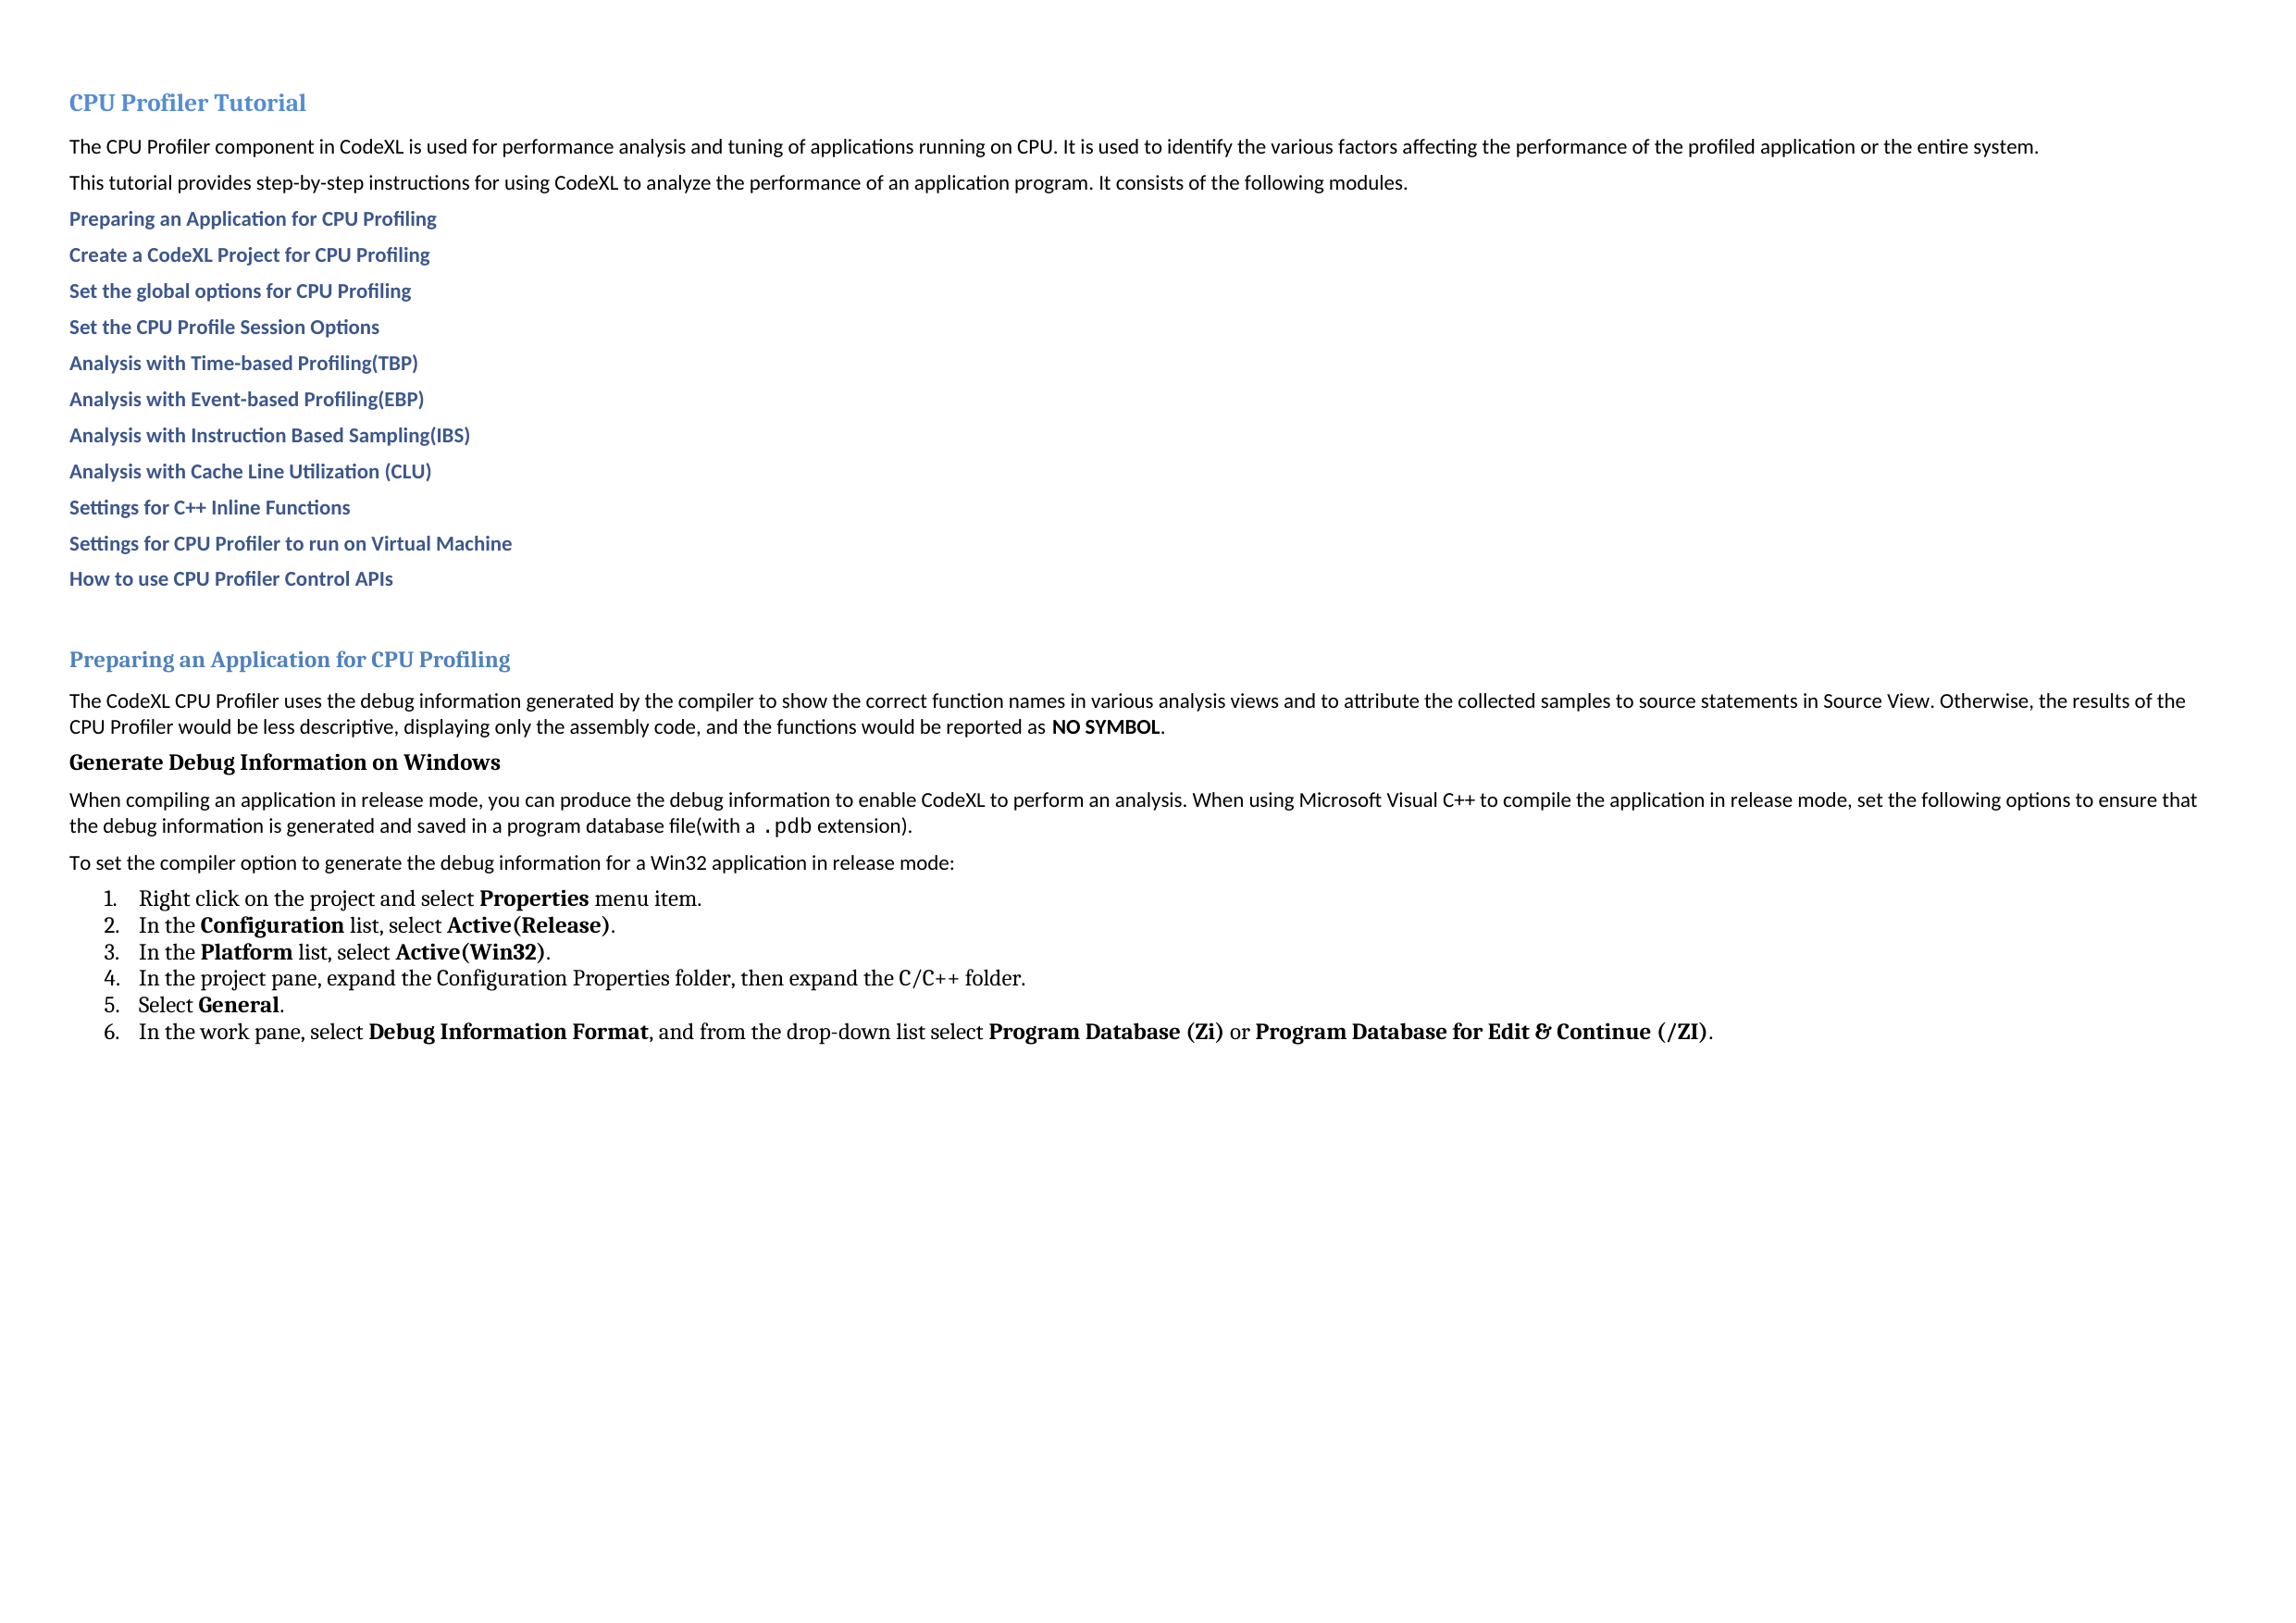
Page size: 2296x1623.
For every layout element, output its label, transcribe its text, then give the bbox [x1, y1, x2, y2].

list In the Platform list, select Active(Win32). [104, 938, 2226, 965]
text Set the CPU Profile Session Options [69, 314, 2226, 340]
subtitle CPU Profiler Tutorial [69, 89, 2226, 118]
text Analysis with Cache Line Utilization (CLU) [69, 458, 2226, 484]
list In the work pane, select Debug Information Format, and from the drop-down list select Program Database (Zi) or Program Database for Edit & Continue (/ZI). [104, 1019, 2226, 1045]
text Preparing an Application for CPU Profiling [69, 205, 2226, 231]
text How to use CPU Profiler Control APIs [69, 566, 2226, 591]
list In the project pane, expand the Configuration Properties folder, then expand the C/C++ folder. [104, 965, 2226, 992]
subtitle Preparing an Application for CPU Profiling [69, 647, 2226, 674]
text This tutorial provides step-by-step instructions for using CodeXL to analyze the performance of an application program. It consists of the following modules. [69, 169, 2226, 195]
list In the Configuration list, select Active(Release). [104, 912, 2226, 938]
text Analysis with Time-based Profiling(TBP) [69, 350, 2226, 376]
text Create a CodeXL Project for CPU Profiling [69, 242, 2226, 267]
text The CodeXL CPU Profiler uses the debug information generated by the compiler to show the correct function names in various analysis views and to attribute the collected samples to source statements in Source View. Otherwise, the results of the CPU Profiler would be less descriptive, displaying only the assembly code, and the functions would be reported as NO SYMBOL. [69, 688, 2226, 739]
text Analysis with Event-based Profiling(EBP) [69, 386, 2226, 412]
text To set the compiler option to generate the debug information for a Win32 application in release mode: [69, 849, 2226, 875]
text When compiling an application in release mode, you can produce the debug information to enable CodeXL to perform an analysis. When using Microsoft Visual C++ to compile the application in release mode, set the following options to ensure that the debug information is generated and saved in a program database file(with a .pdb extension). [69, 787, 2226, 839]
text Set the global options for CPU Profiling [69, 278, 2226, 304]
text Analysis with Instruction Based Sampling(IBS) [69, 422, 2226, 448]
text Generate Debug Information on Windows [69, 750, 2226, 776]
list Select General. [104, 992, 2226, 1019]
text Settings for C++ Inline Functions [69, 494, 2226, 520]
list Right click on the project and select Properties menu item. [104, 886, 2226, 912]
text The CPU Profiler component in CodeXL is used for performance analysis and tuning of applications running on CPU. It is used to identify the various factors affecting the performance of the profiled application or the entire system. [69, 133, 2226, 159]
text Settings for CPU Profiler to run on Virtual Machine [69, 530, 2226, 556]
